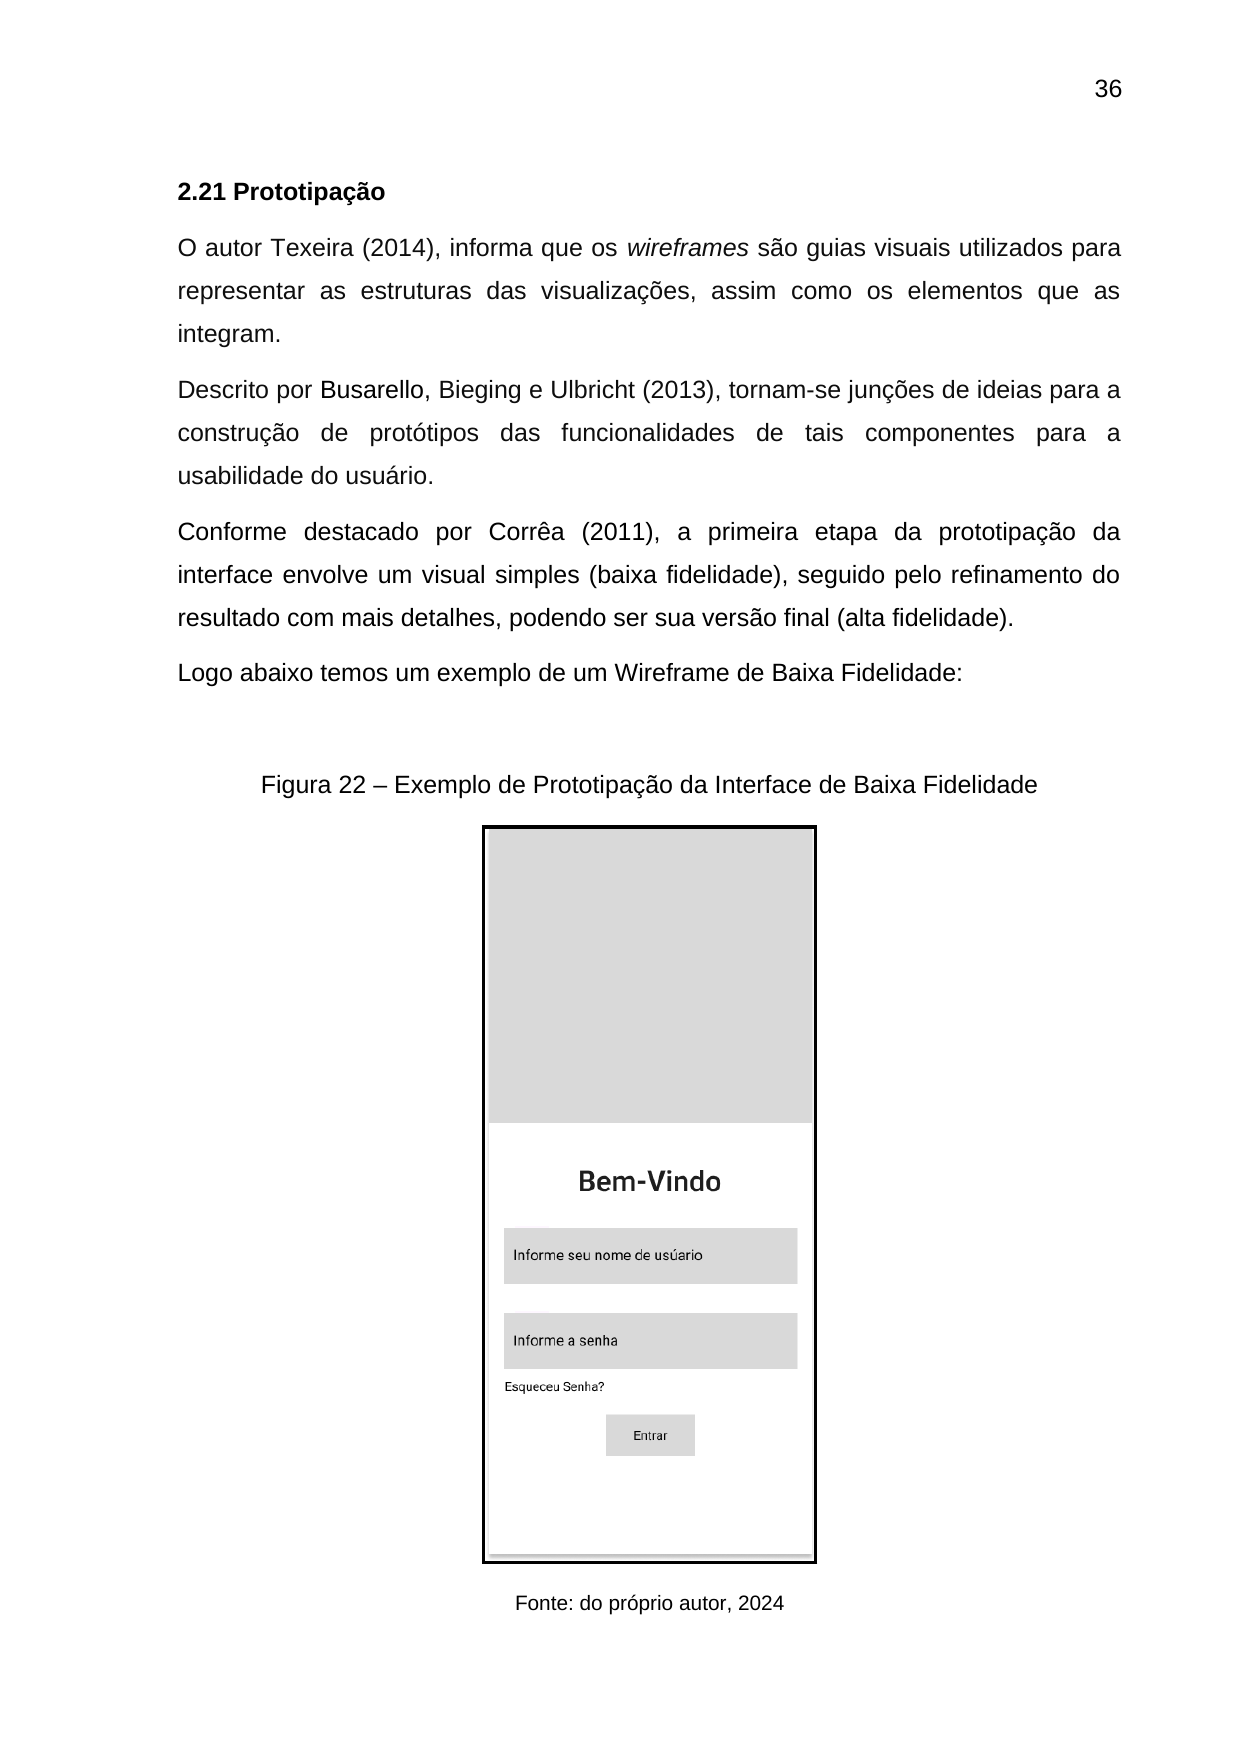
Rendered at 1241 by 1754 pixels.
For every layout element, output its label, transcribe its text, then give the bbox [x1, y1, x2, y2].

text Logo abaixo temos um exemplo de um Wireframe de Baixa Fidelidade: [177, 658, 1122, 687]
picture [485, 829, 814, 1561]
text Conforme destacado por Corrêa (2011), a primeira etapa da prototipação da interface envolve um visual simples (baixa fidelidade), seguido pelo refinamento do resultado com mais detalhes, podendo ser sua versão final (alta fidelidade). [177, 517, 1122, 632]
text Fonte: do próprio autor, 2024 [177, 1591, 1122, 1614]
text O autor Texeira (2014), informa que os wireframes são guias visuais utilizados para representar as estruturas das visualizações, assim como os elementos que as integram. [177, 233, 1122, 348]
text 2.21 Prototipação [177, 177, 1122, 206]
text Descrito por Busarello, Bieging e Ulbricht (2013), tornam-se junções de ideias para a construção de protótipos das funcionalidades de tais componentes para a usabilidade do usuário. [177, 375, 1122, 490]
text Figura 22 – Exemplo de Prototipação da Interface de Baixa Fidelidade [177, 770, 1122, 798]
